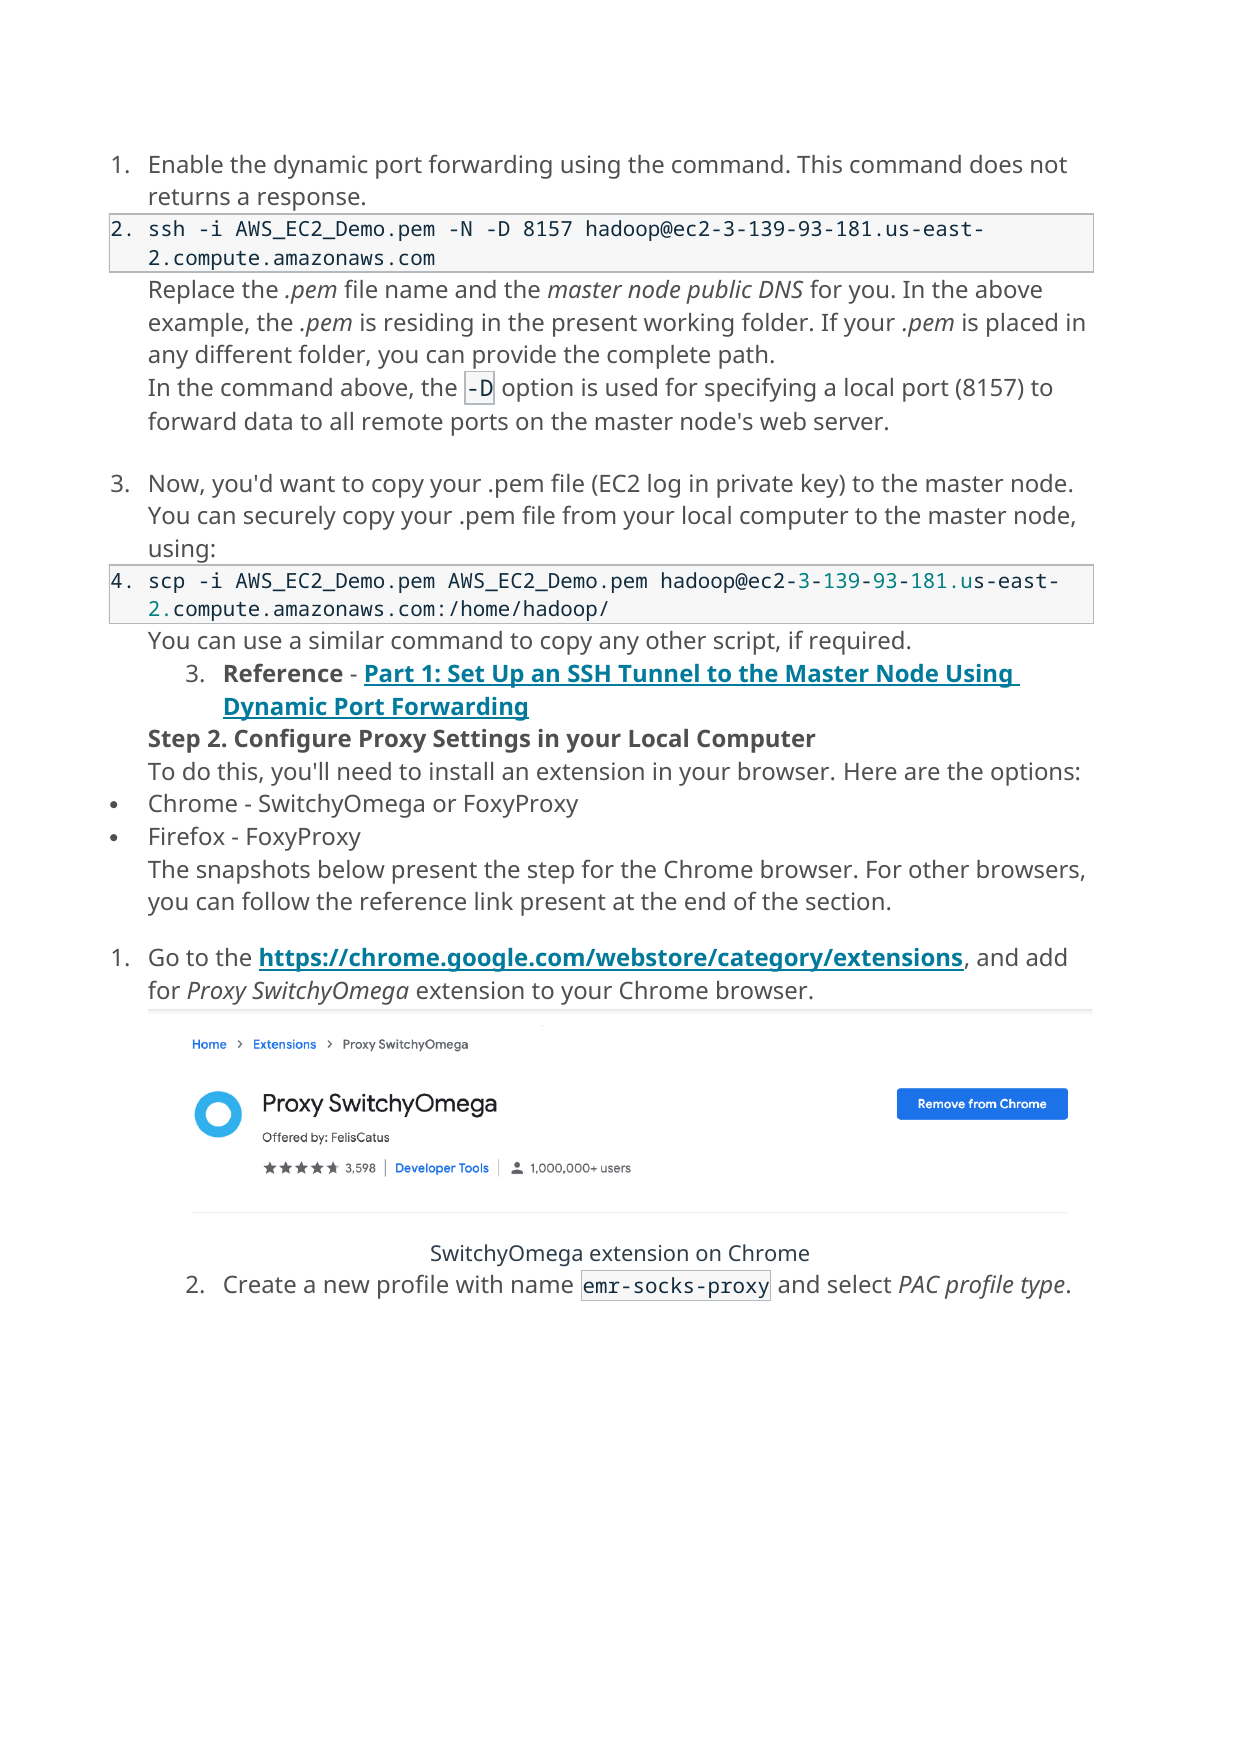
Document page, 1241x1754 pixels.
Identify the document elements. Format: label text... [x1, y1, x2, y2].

list Firefox - FoxyProxy [110, 820, 1093, 852]
text SwitchyOmega extension on Chrome [148, 1238, 1093, 1268]
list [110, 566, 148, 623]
list ssh -i AWS_EC2_Demo.pem -N -D 8157 hadoop@ec2-3-139-93-181.us-east-2.compute.amazonaws.com [435, 215, 1093, 271]
text The snapshots below present the step for the Chrome browser. For other browsers, you can follow the reference link present at the end of the section. [148, 852, 1093, 918]
list Create a new profile with name emr-socks-proxy and select PAC profile type. [185, 1268, 1093, 1301]
text In the command above, the -D option is used for specifying a local port (8157) to forward data to all remote ports on the master node's web server. [148, 371, 1093, 466]
list scp -i AWS_EC2_Demo.pem AWS_EC2_Demo.pem hadoop@ec2-3-139-93-181.us-east-2.compute.amazonaws.com:/home/hadoop/ [610, 566, 1093, 623]
text You can use a similar command to copy any other script, if required. [148, 624, 1093, 657]
picture [147, 1006, 1093, 1222]
list Now, you'd want to copy your .pem file (EC2 log in private key) to the master node. You can securely copy your .pem file from your local computer to the master node, using: [110, 466, 1093, 564]
list Reference - Part 1: Set Up an SSH Tunnel to the Master Node Using Dynamic Port Forwarding [185, 657, 1093, 722]
list Go to the https://chrome.google.com/webstore/category/extensions, and add for Proxy SwitchyOmega extension to your Chrome browser. [110, 941, 1093, 1006]
list Chrome - SwitchyOmega or FoxyProxy [110, 787, 1093, 820]
text Replace the .pem file name and the master node public DNS for you. In the above example, the .pem is residing in the present working folder. If your .pem is placed in any different folder, you can provide the complete path. [148, 273, 1093, 371]
list Enable the dynamic port forwarding using the command. This command does not returns a response. [110, 148, 1093, 213]
text Step 2. Configure Proxy Settings in your Local Computer To do this, you'll need to install an extension in your browser. Here are the options: [148, 722, 1093, 787]
